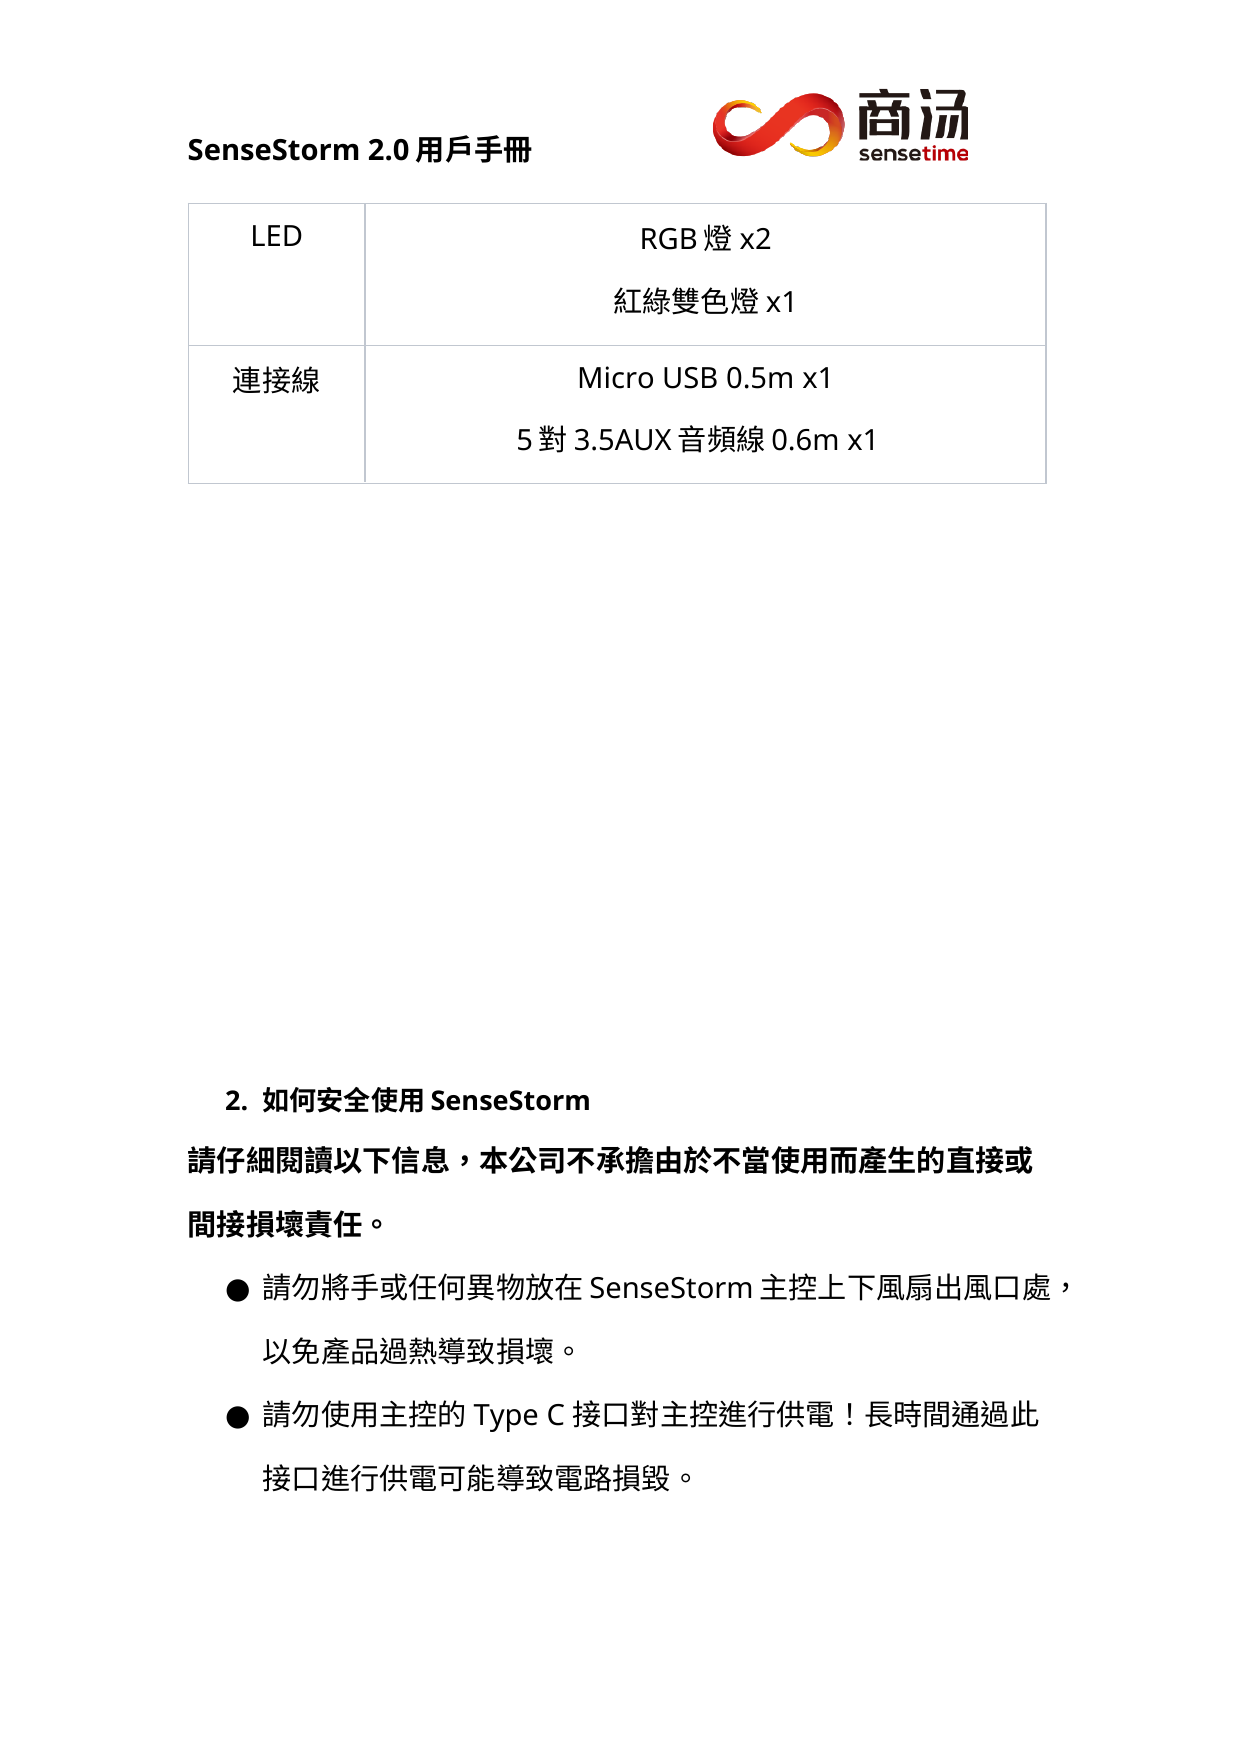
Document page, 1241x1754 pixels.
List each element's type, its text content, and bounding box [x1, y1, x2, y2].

table_cell Micro USB 0.5m x1 5對3.5AUX音頻線0.6m x1 [366, 346, 1045, 482]
list 請勿使用主控的 Type C 接口對主控進行供電！長時間通過此接口進行供電可能導致電路損毀。 [225, 1392, 1053, 1497]
text 請仔細閱讀以下信息，本公司不承擔由於不當使用而產生的直接或間接損壞責任。 [187, 1138, 1053, 1243]
list 如何安全使用SenseStorm [225, 1079, 1053, 1118]
table_cell 連接線 [189, 346, 364, 482]
list 請勿將手或任何異物放在SenseStorm主控上下風扇出風口處，以免產品過熱導致損壞。 [225, 1265, 1053, 1371]
picture [712, 88, 968, 161]
table_cell RGB燈 x2 紅綠雙色燈 x1 [366, 204, 1045, 344]
table_cell LED [189, 204, 364, 344]
